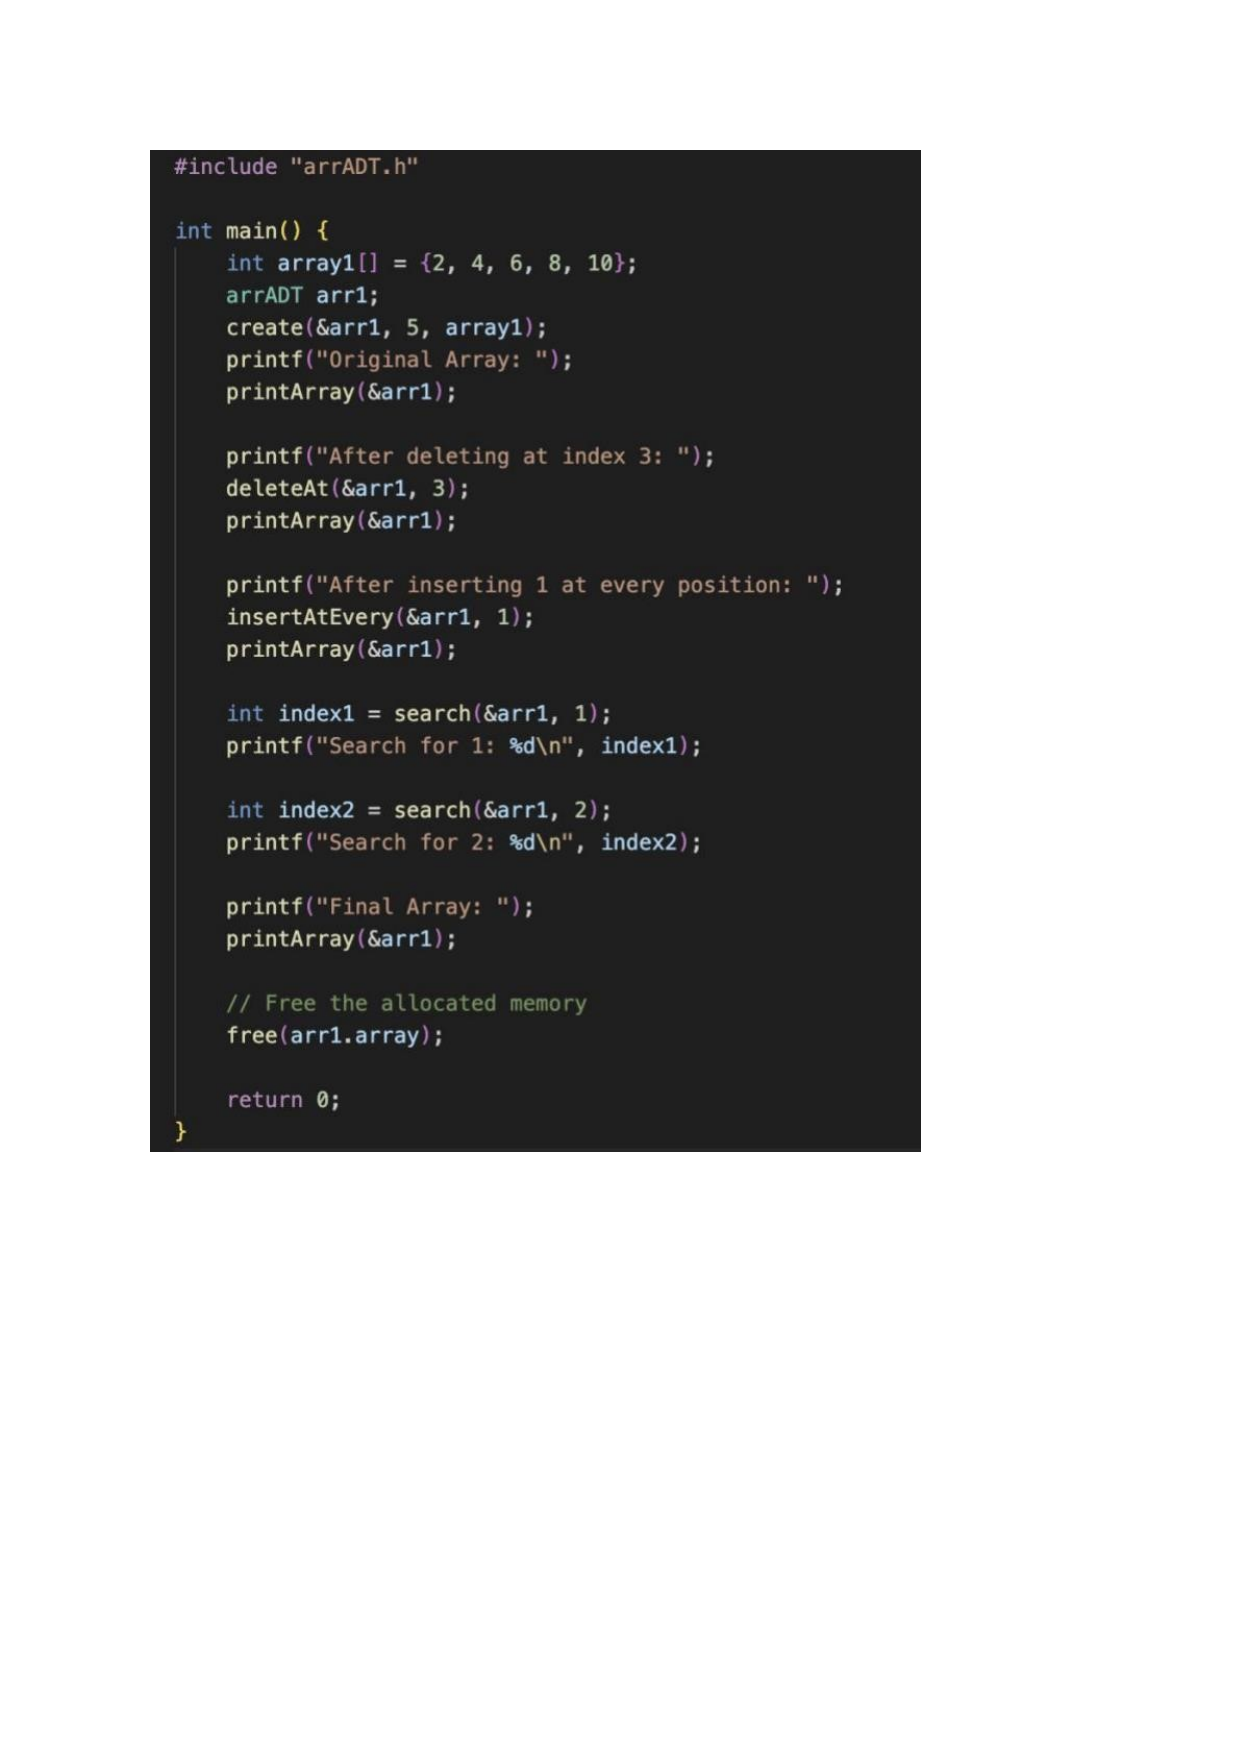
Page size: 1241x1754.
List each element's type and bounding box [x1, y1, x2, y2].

picture [150, 150, 921, 1152]
